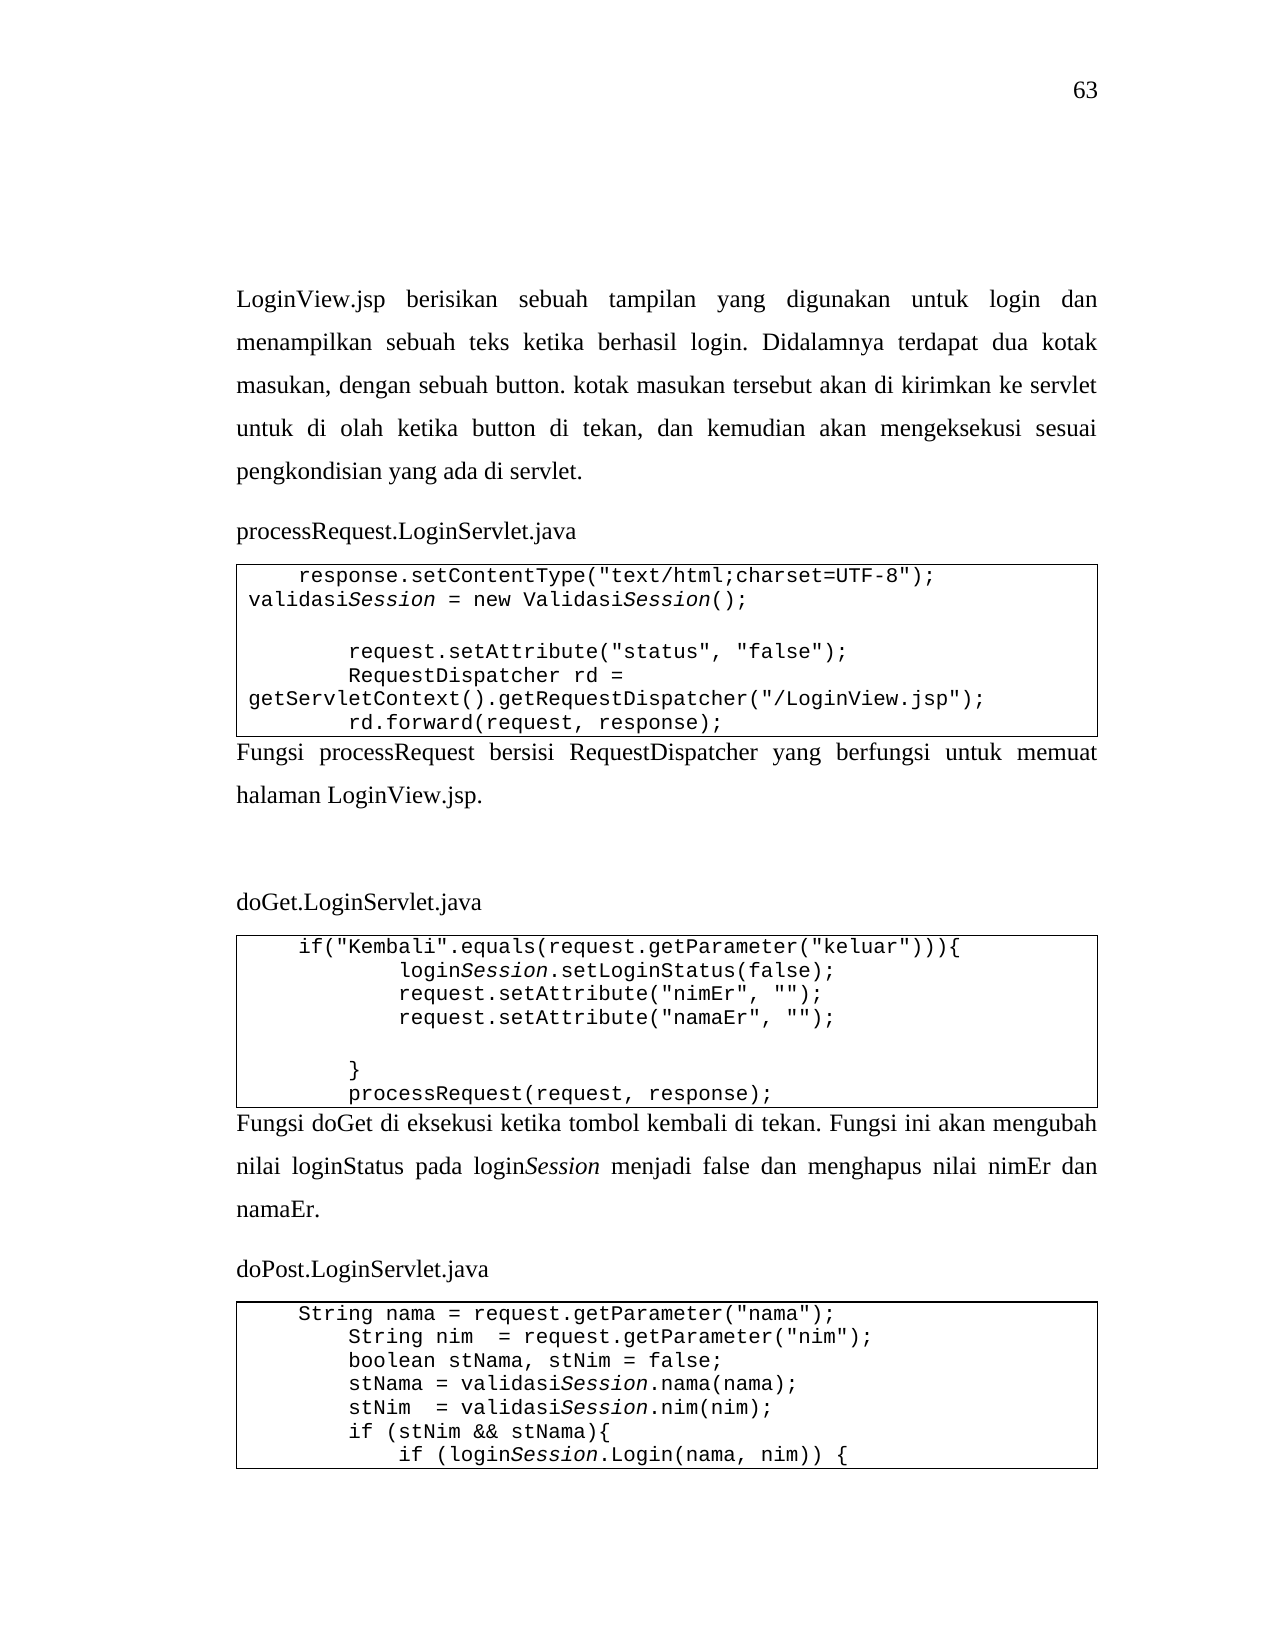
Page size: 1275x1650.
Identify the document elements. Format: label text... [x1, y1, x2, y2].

text Fungsi processRequest bersisi RequestDispatcher yang berfungsi untuk memuat halaman LoginView.jsp. [236, 737, 1098, 808]
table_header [237, 1303, 1097, 1468]
table_header if("Kembali".equals(request.getParameter("keluar"))){ loginSession.setLoginStatus(false); request.setAttribute("nimEr", ""); request.setAttribute("namaEr", ""); } processRequest(request, response); [237, 936, 1097, 1107]
text Fungsi doGet di eksekusi ketika tombol kembali di tekan. Fungsi ini akan mengubah nilai loginStatus pada loginSession menjadi false dan menghapus nilai nimEr dan namaEr. [236, 1108, 1098, 1223]
text processRequest.LoginServlet.java [236, 516, 1098, 545]
text LoginView.jsp berisikan sebuah tampilan yang digunakan untuk login dan menampilkan sebuah teks ketika berhasil login. Didalamnya terdapat dua kotak masukan, dengan sebuah button. kotak masukan tersebut akan di kirimkan ke servlet untuk di olah ketika button di tekan, dan kemudian akan mengeksekusi sesuai pengkondisian yang ada di servlet. [236, 284, 1098, 485]
text doGet.LoginServlet.java [236, 887, 1098, 916]
text doPost.LoginServlet.java [236, 1254, 1098, 1282]
table_header response.setContentType("text/html;charset=UTF-8"); validasiSession = new ValidasiSession(); request.setAttribute("status", "false"); RequestDispatcher rd = getServletContext().getRequestDispatcher("/LoginView.jsp"); rd.forward(request, response); [237, 565, 1097, 736]
